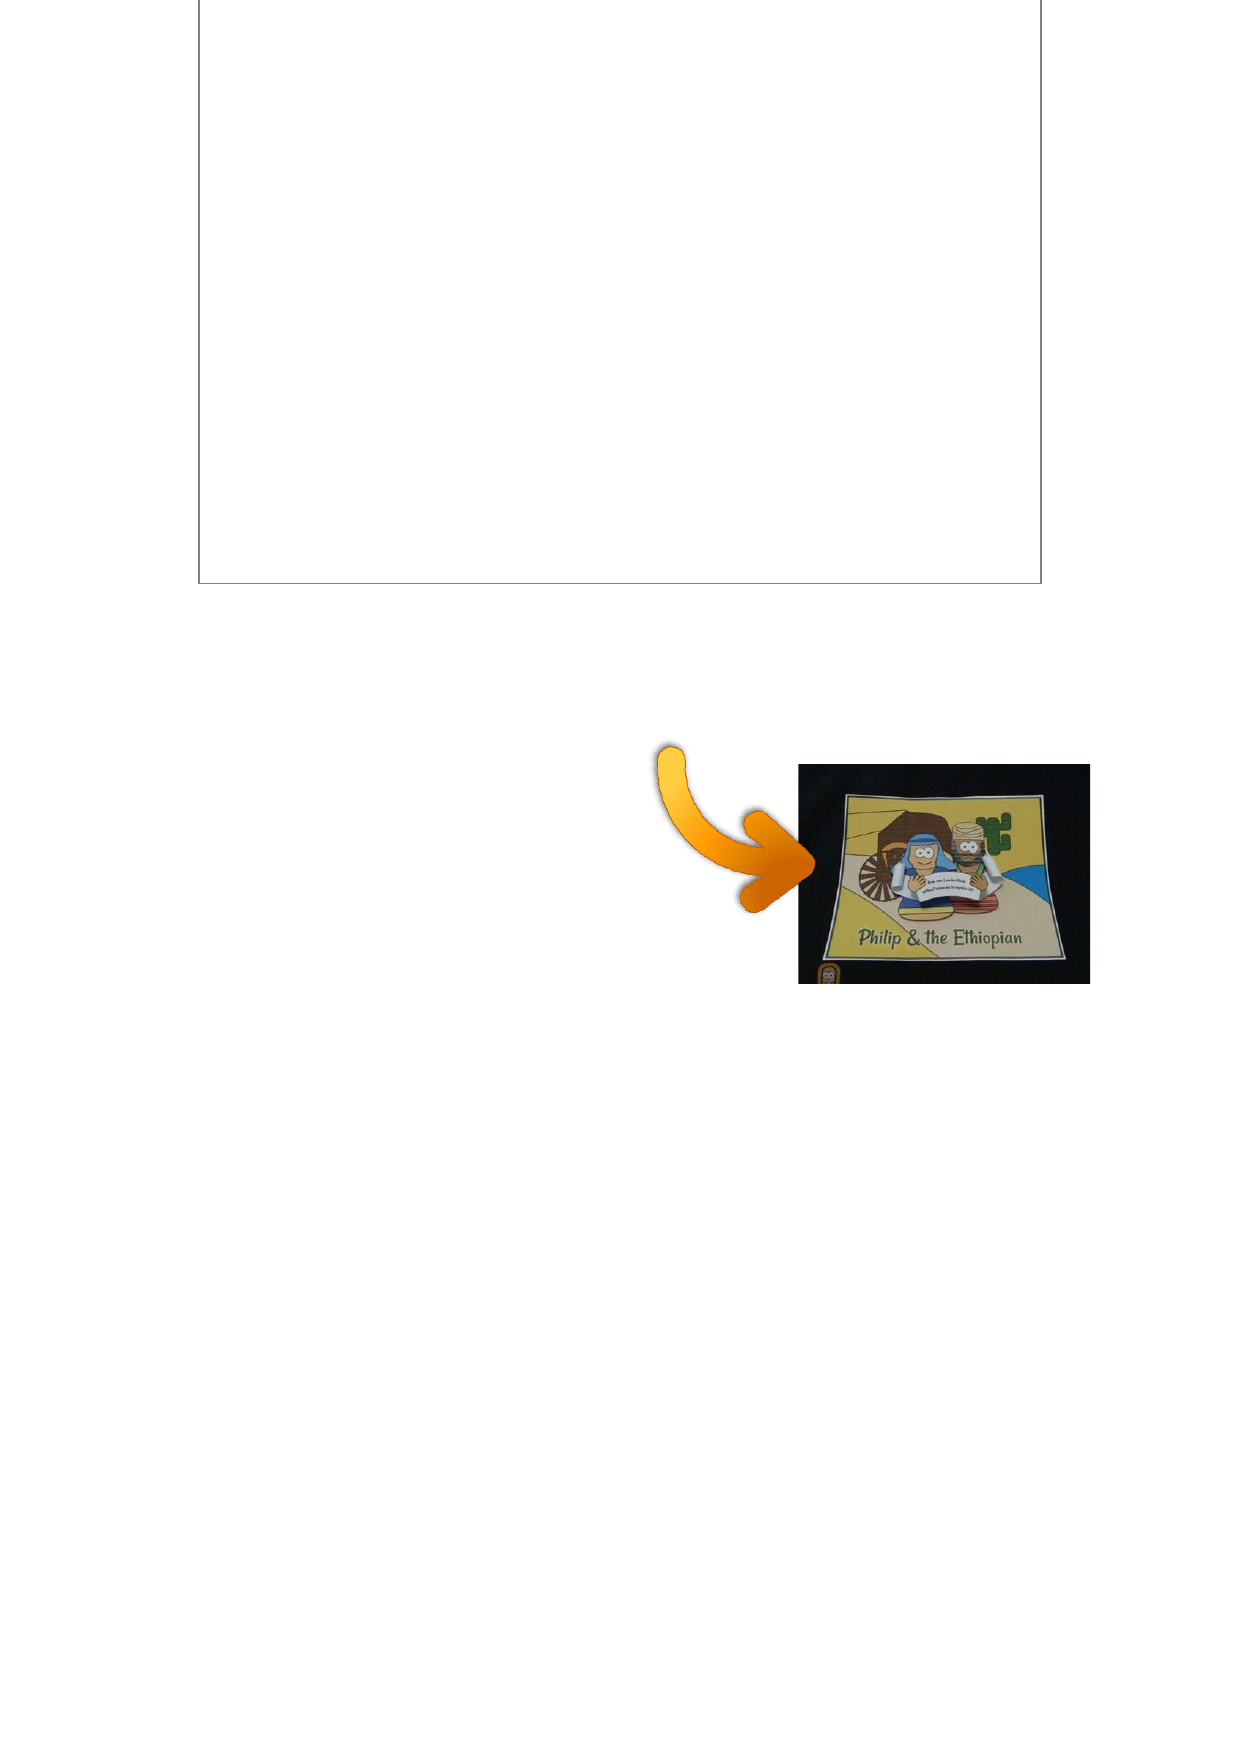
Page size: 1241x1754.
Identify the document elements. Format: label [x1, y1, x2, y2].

picture [635, 730, 1091, 984]
